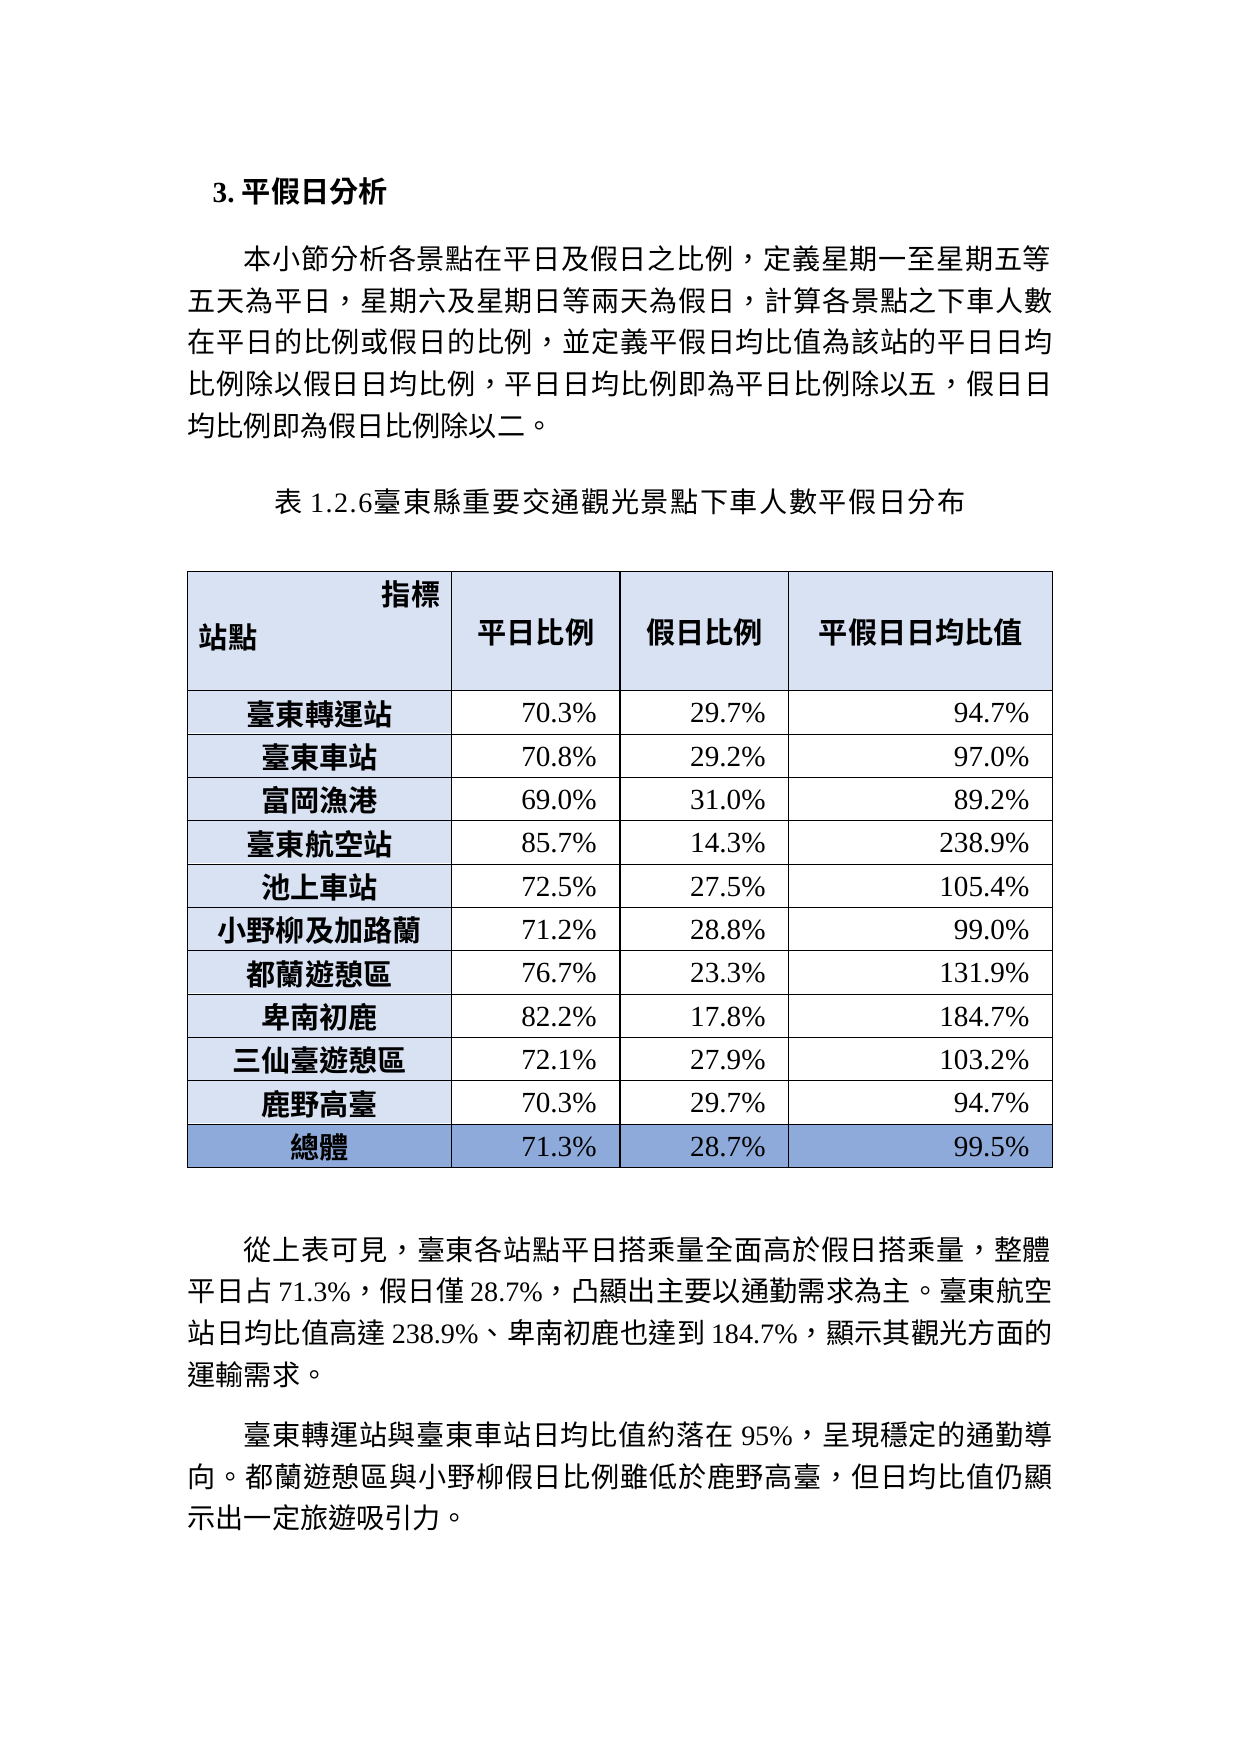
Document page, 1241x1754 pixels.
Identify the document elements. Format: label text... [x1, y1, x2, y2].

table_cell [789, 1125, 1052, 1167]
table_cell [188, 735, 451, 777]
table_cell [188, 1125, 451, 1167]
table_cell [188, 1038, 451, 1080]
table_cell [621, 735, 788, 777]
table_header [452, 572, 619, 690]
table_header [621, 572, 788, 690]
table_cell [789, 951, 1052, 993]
text 表1.2.6臺東縣重要交通觀光景點下車人數平假日分布 [187, 463, 1053, 538]
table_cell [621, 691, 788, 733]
text 臺東轉運站與臺東車站日均比值約落在95%，呈現穩定的通勤導向。都蘭遊憩區與小野柳假日比例雖低於鹿野高臺，但日均比值仍顯示出一定旅遊吸引力。 [187, 1412, 1053, 1537]
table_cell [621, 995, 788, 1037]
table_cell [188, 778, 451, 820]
text 3. 平假日分析 [212, 169, 1053, 211]
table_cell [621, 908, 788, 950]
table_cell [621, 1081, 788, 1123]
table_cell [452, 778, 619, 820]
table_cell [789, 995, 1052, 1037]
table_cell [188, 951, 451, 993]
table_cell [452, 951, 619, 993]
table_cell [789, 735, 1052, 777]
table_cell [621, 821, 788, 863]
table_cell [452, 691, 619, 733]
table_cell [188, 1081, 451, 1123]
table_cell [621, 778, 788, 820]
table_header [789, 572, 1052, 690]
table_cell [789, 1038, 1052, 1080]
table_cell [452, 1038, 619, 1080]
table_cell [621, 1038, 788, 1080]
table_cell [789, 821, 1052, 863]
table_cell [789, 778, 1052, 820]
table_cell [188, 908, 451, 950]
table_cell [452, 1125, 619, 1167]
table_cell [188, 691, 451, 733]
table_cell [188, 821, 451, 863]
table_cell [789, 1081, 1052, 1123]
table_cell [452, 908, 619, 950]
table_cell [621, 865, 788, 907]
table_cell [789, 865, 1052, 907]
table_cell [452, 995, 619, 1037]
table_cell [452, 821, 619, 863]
text 本小節分析各景點在平日及假日之比例，定義星期一至星期五等五天為平日，星期六及星期日等兩天為假日，計算各景點之下車人數在平日的比例或假日的比例，並定義平假日均比值為該站的平日日均比例除以假日日均比例，平日日均比例即為平日比例除以五，假日日均比例即為假日比例除以二。 [187, 236, 1053, 444]
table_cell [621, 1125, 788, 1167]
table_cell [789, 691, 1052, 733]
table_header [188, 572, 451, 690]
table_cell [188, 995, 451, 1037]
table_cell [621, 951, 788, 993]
text 從上表可見，臺東各站點平日搭乘量全面高於假日搭乘量，整體平日占71.3%，假日僅28.7%，凸顯出主要以通勤需求為主。臺東航空站日均比值高達238.9%、卑南初鹿也達到184.7%，顯示其觀光方面的運輸需求。 [187, 1227, 1053, 1393]
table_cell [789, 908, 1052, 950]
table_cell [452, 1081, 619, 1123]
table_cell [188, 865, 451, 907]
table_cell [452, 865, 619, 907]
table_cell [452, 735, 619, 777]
